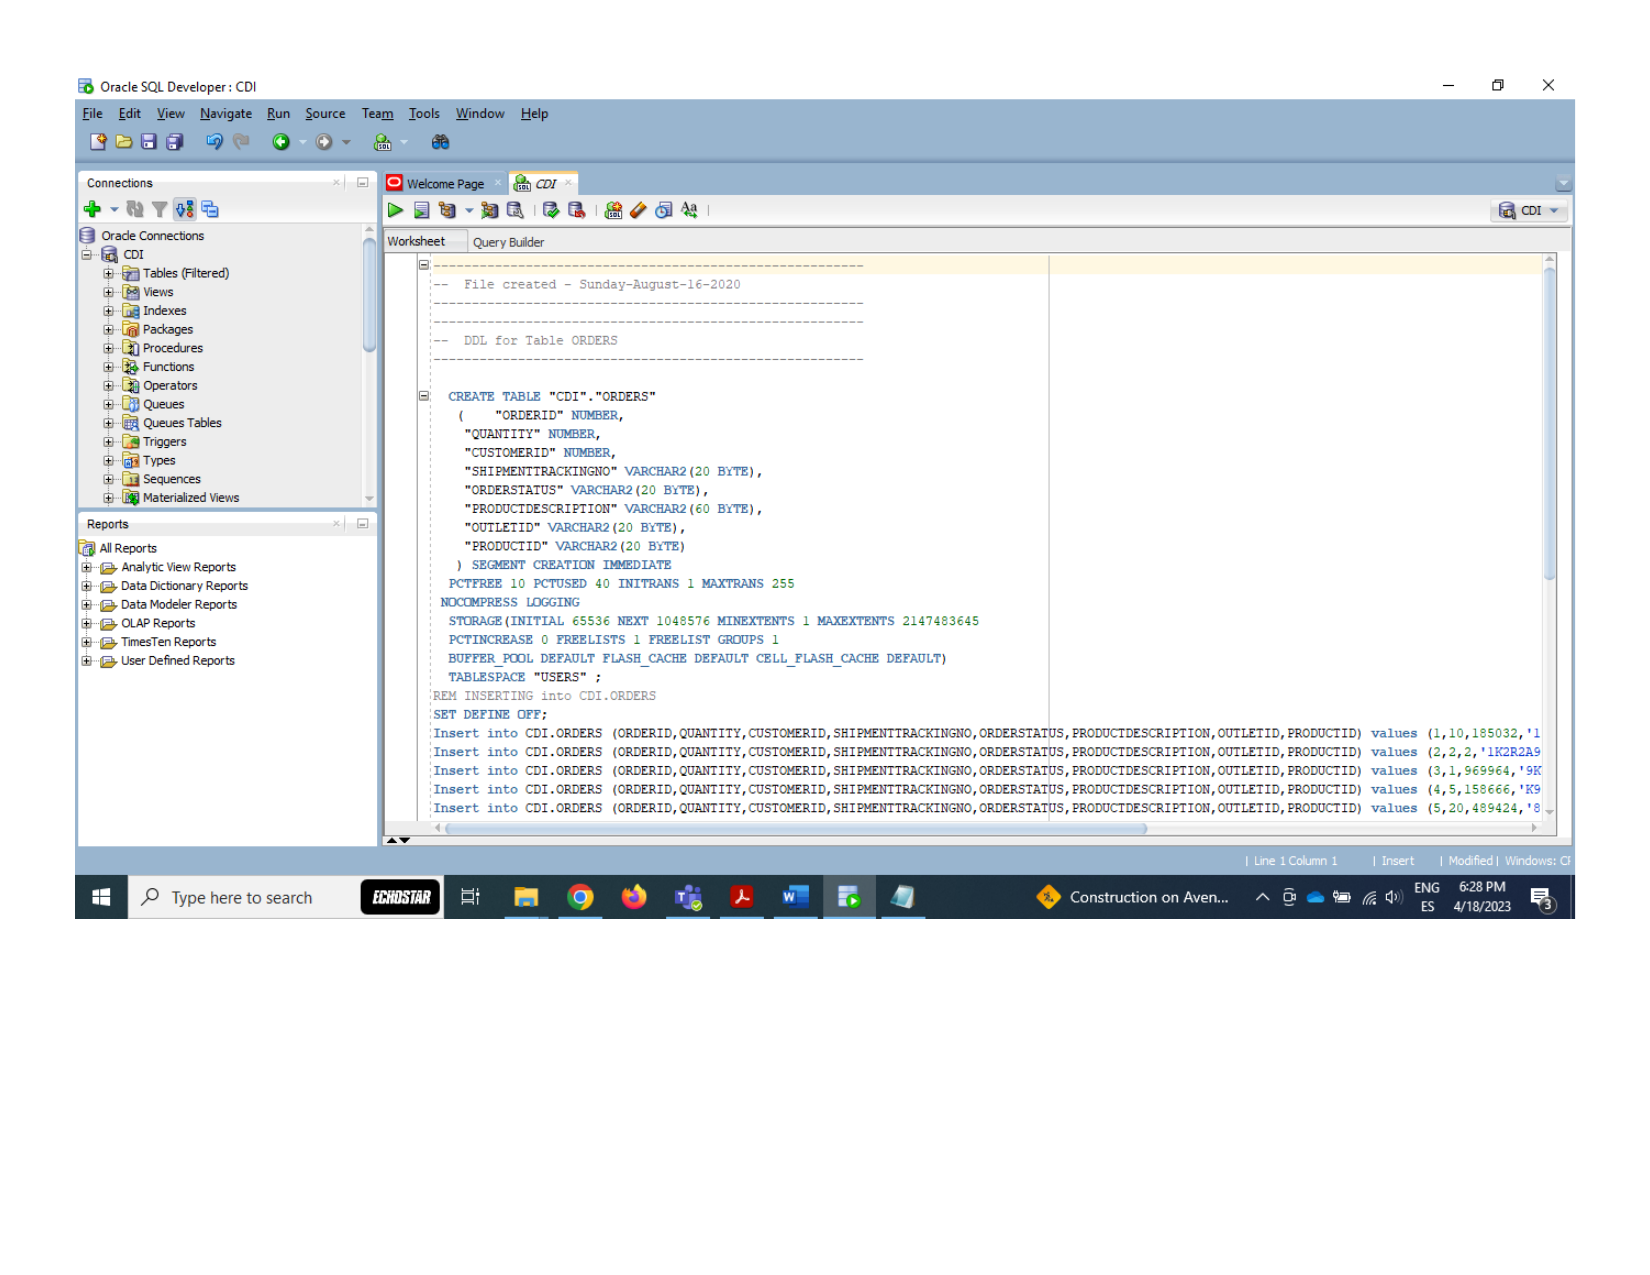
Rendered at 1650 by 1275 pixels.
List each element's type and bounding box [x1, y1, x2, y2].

picture [75, 75, 1575, 919]
